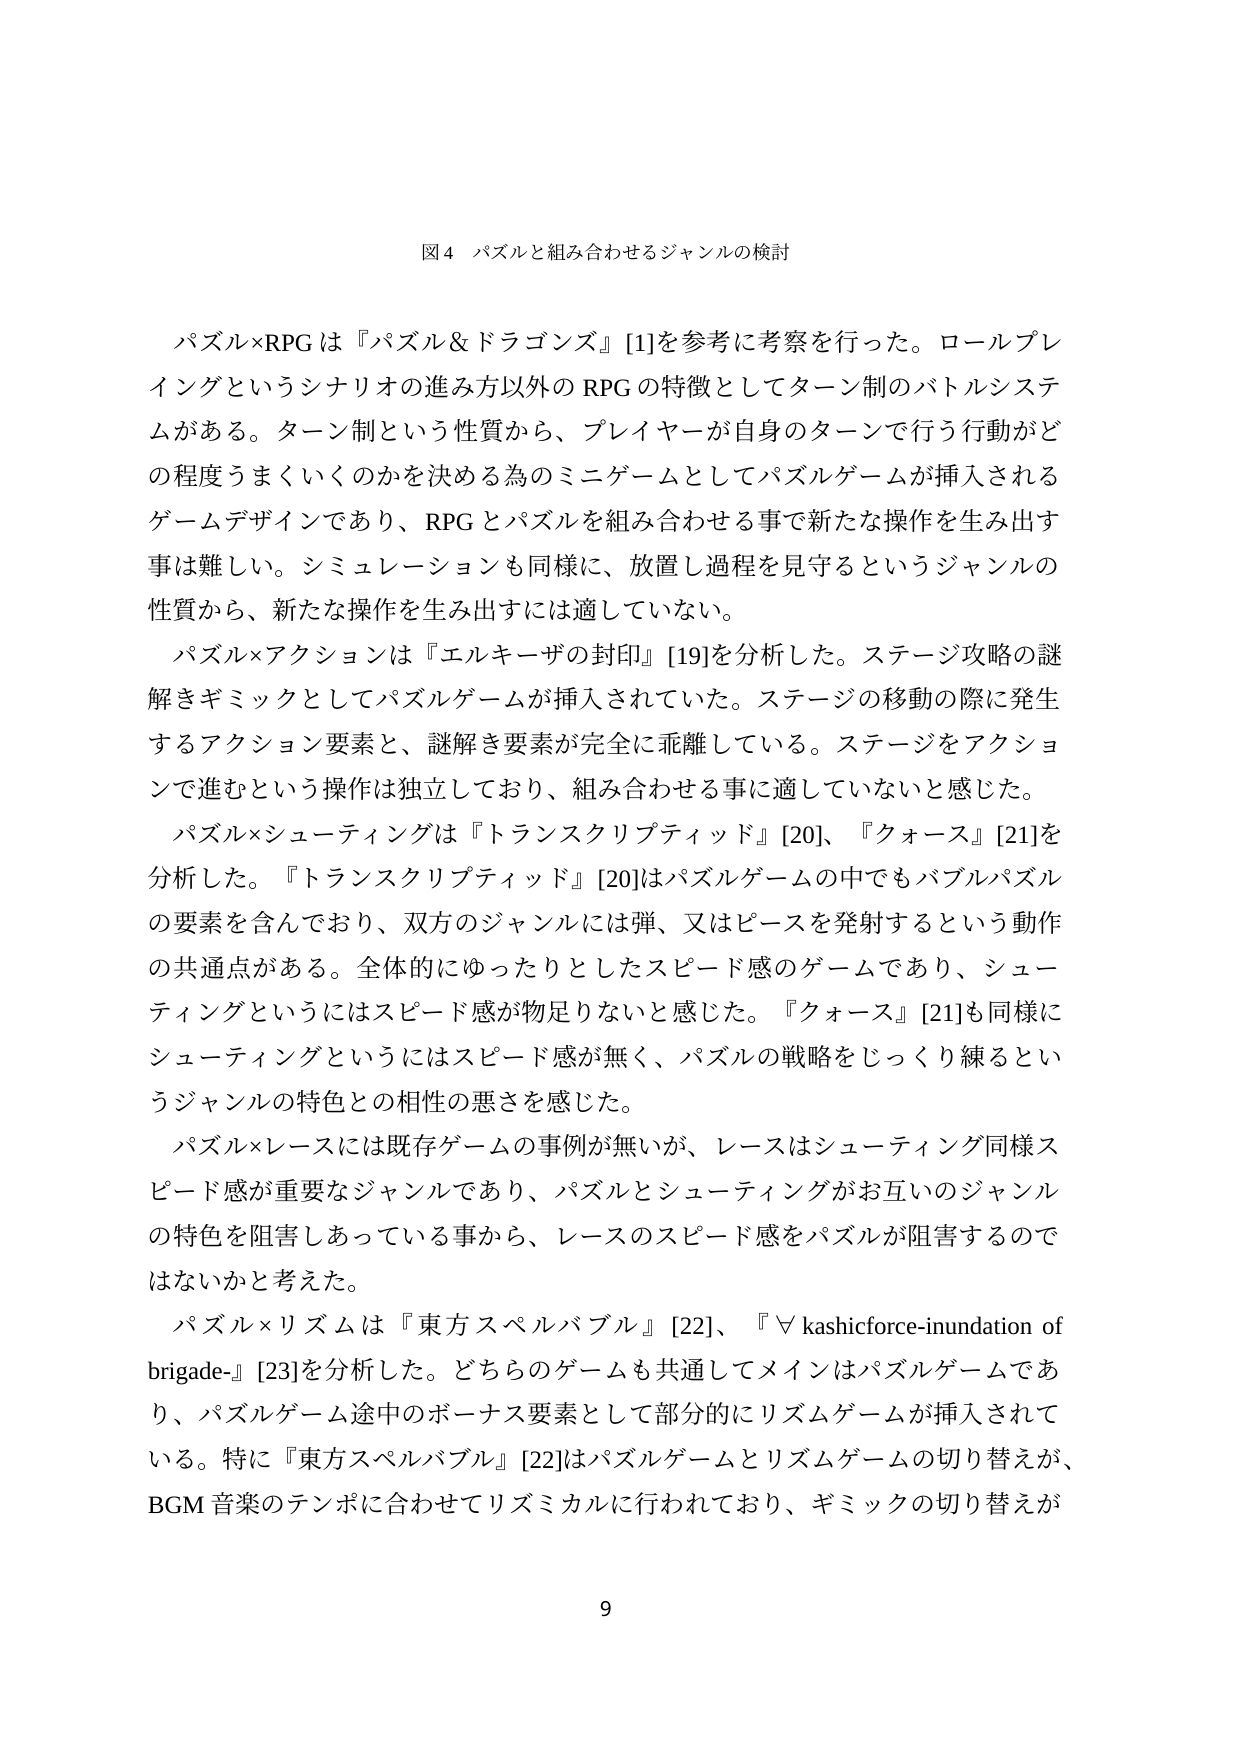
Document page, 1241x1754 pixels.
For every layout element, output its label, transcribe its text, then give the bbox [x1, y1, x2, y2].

text パズル×シューティングは『トランスクリプティッド』[20]、『クォース』[21]を分析した。『トランスクリプティッド』[20]はパズルゲームの中でもバブルパズルの要素を含んでおり、双方のジャンルには弾、又はピースを発射するという動作の共通点がある。全体的にゆったりとしたスピード感のゲームであり、シューティングというにはスピード感が物足りないと感じた。『クォース』[21]も同様にシューティングというにはスピード感が無く、パズルの戦略をじっくり練るというジャンルの特色との相性の悪さを感じた。 [148, 810, 1063, 1123]
text パズル×RPGは『パズル＆ドラゴンズ』[1]を参考に考察を行った。ロールプレイングというシナリオの進み方以外のRPGの特徴としてターン制のバトルシステムがある。ターン制という性質から、プレイヤーが自身のターンで行う行動がどの程度うまくいくのかを決める為のミニゲームとしてパズルゲームが挿入されるゲームデザインであり、RPGとパズルを組み合わせる事で新たな操作を生み出す事は難しい。シミュレーションも同様に、放置し過程を見守るというジャンルの性質から、新たな操作を生み出すには適していない。 [148, 318, 1063, 631]
text パズル×レースには既存ゲームの事例が無いが、レースはシューティング同様スピード感が重要なジャンルであり、パズルとシューティングがお互いのジャンルの特色を阻害しあっている事から、レースのスピード感をパズルが阻害するのではないかと考えた。 [148, 1123, 1063, 1301]
text パズル×アクションは『エルキーザの封印』[19]を分析した。ステージ攻略の謎解きギミックとしてパズルゲームが挿入されていた。ステージの移動の際に発生するアクション要素と、謎解き要素が完全に乖離している。ステージをアクションで進むという操作は独立しており、組み合わせる事に適していないと感じた。 [148, 631, 1063, 810]
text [148, 1301, 1063, 1525]
text 図4 パズルと組み合わせるジャンルの検討 [148, 229, 1063, 274]
